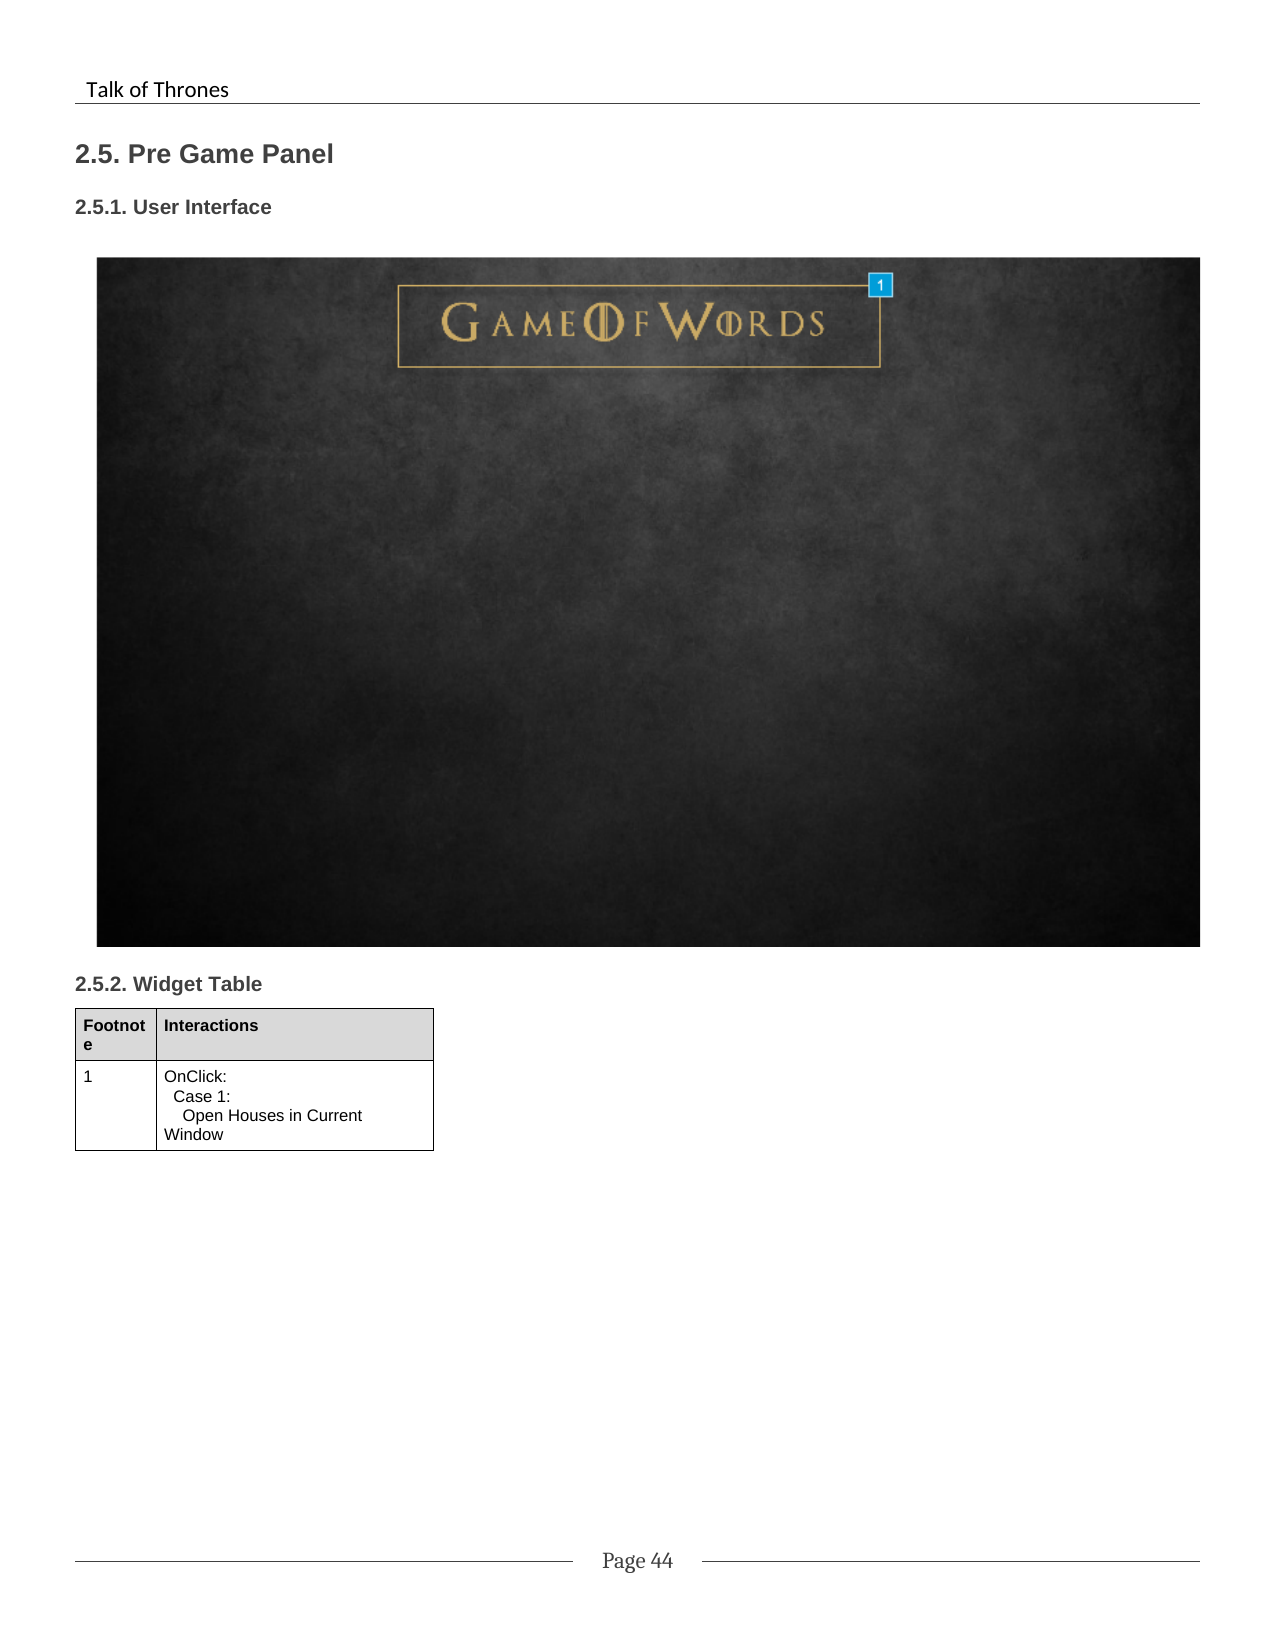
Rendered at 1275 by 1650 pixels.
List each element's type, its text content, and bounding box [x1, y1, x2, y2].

subtitle Widget Table [75, 972, 1200, 996]
picture [75, 231, 1200, 947]
subtitle User Interface [75, 194, 1200, 218]
table_cell OnClick: Case 1: Open Houses in Current Window [157, 1061, 433, 1150]
subtitle Pre Game Panel [75, 138, 1200, 169]
table_header Footnote [76, 1009, 156, 1060]
table_header Interactions [157, 1009, 433, 1060]
table_cell 1 [76, 1061, 156, 1150]
